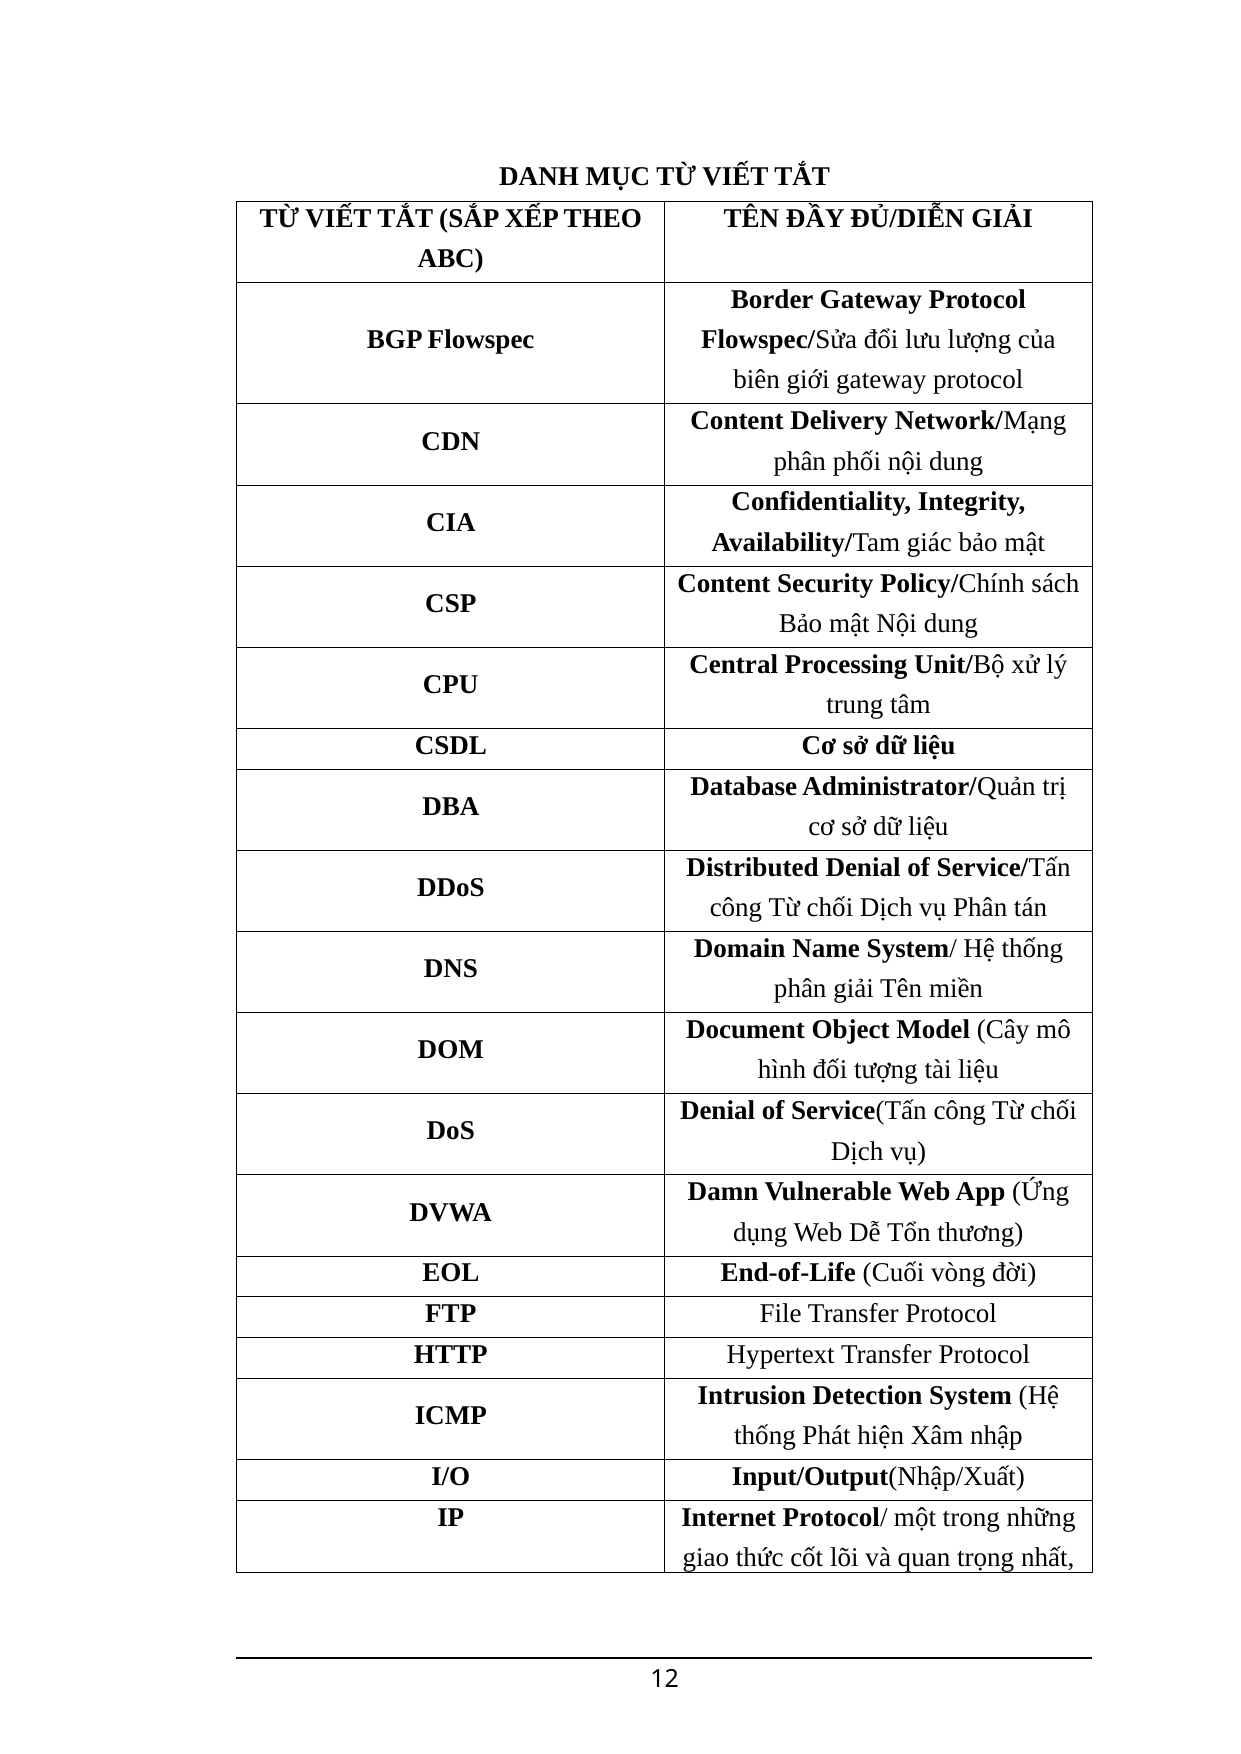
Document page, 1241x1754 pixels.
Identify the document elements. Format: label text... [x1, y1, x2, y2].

table_cell Domain Name System/ Hệ thống phân giải Tên miền [665, 932, 1092, 1012]
table_cell Content Delivery Network/Mạng phân phối nội dung [665, 404, 1092, 484]
table_cell DNS [237, 932, 664, 1012]
table_cell DBA [237, 770, 664, 850]
table_header TÊN ĐẦY ĐỦ/DIỄN GIẢI [665, 202, 1092, 282]
table_cell Document Object Model (Cây mô hình đối tượng tài liệu [665, 1013, 1092, 1093]
table_header TỪ VIẾT TẮT (SẮP XẾP THEO ABC) [237, 202, 664, 282]
table_cell Hypertext Transfer Protocol [665, 1338, 1092, 1378]
table_cell CDN [237, 404, 664, 484]
table_cell Database Administrator/Quản trị cơ sở dữ liệu [665, 770, 1092, 850]
table_cell DoS [237, 1094, 664, 1174]
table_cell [665, 1501, 1092, 1572]
table_cell CSDL [237, 729, 664, 769]
table_cell CPU [237, 648, 664, 728]
table_cell Input/Output(Nhập/Xuất) [665, 1460, 1092, 1499]
table_cell BGP Flowspec [237, 283, 664, 403]
table_cell FTP [237, 1297, 664, 1337]
table_cell IP [237, 1501, 664, 1572]
table_cell DDoS [237, 851, 664, 931]
table_cell Central Processing Unit/Bộ xử lý trung tâm [665, 648, 1092, 728]
table_cell EOL [237, 1257, 664, 1296]
table_cell Cơ sở dữ liệu [665, 729, 1092, 769]
table_cell CSP [237, 567, 664, 647]
table_cell File Transfer Protocol [665, 1297, 1092, 1337]
table_cell CIA [237, 486, 664, 566]
table_cell DOM [237, 1013, 664, 1093]
table_cell DVWA [237, 1175, 664, 1256]
text DANH MỤC TỪ VIẾT TẮT [236, 160, 1092, 191]
table_cell End-of-Life (Cuối vòng đời) [665, 1257, 1092, 1296]
table_cell Confidentiality, Integrity, Availability/Tam giác bảo mật [665, 486, 1092, 566]
table_cell Damn Vulnerable Web App (Ứng dụng Web Dễ Tổn thương) [665, 1175, 1092, 1256]
table_cell Denial of Service(Tấn công Từ chối Dịch vụ) [665, 1094, 1092, 1174]
table_cell Border Gateway Protocol Flowspec/Sửa đổi lưu lượng của biên giới gateway protocol [665, 283, 1092, 403]
table_cell Distributed Denial of Service/Tấn công Từ chối Dịch vụ Phân tán [665, 851, 1092, 931]
table_cell Intrusion Detection System (Hệ thống Phát hiện Xâm nhập [665, 1379, 1092, 1459]
table_cell HTTP [237, 1338, 664, 1378]
table_cell Content Security Policy/Chính sách Bảo mật Nội dung [665, 567, 1092, 647]
table_cell I/O [237, 1460, 664, 1499]
table_cell ICMP [237, 1379, 664, 1459]
